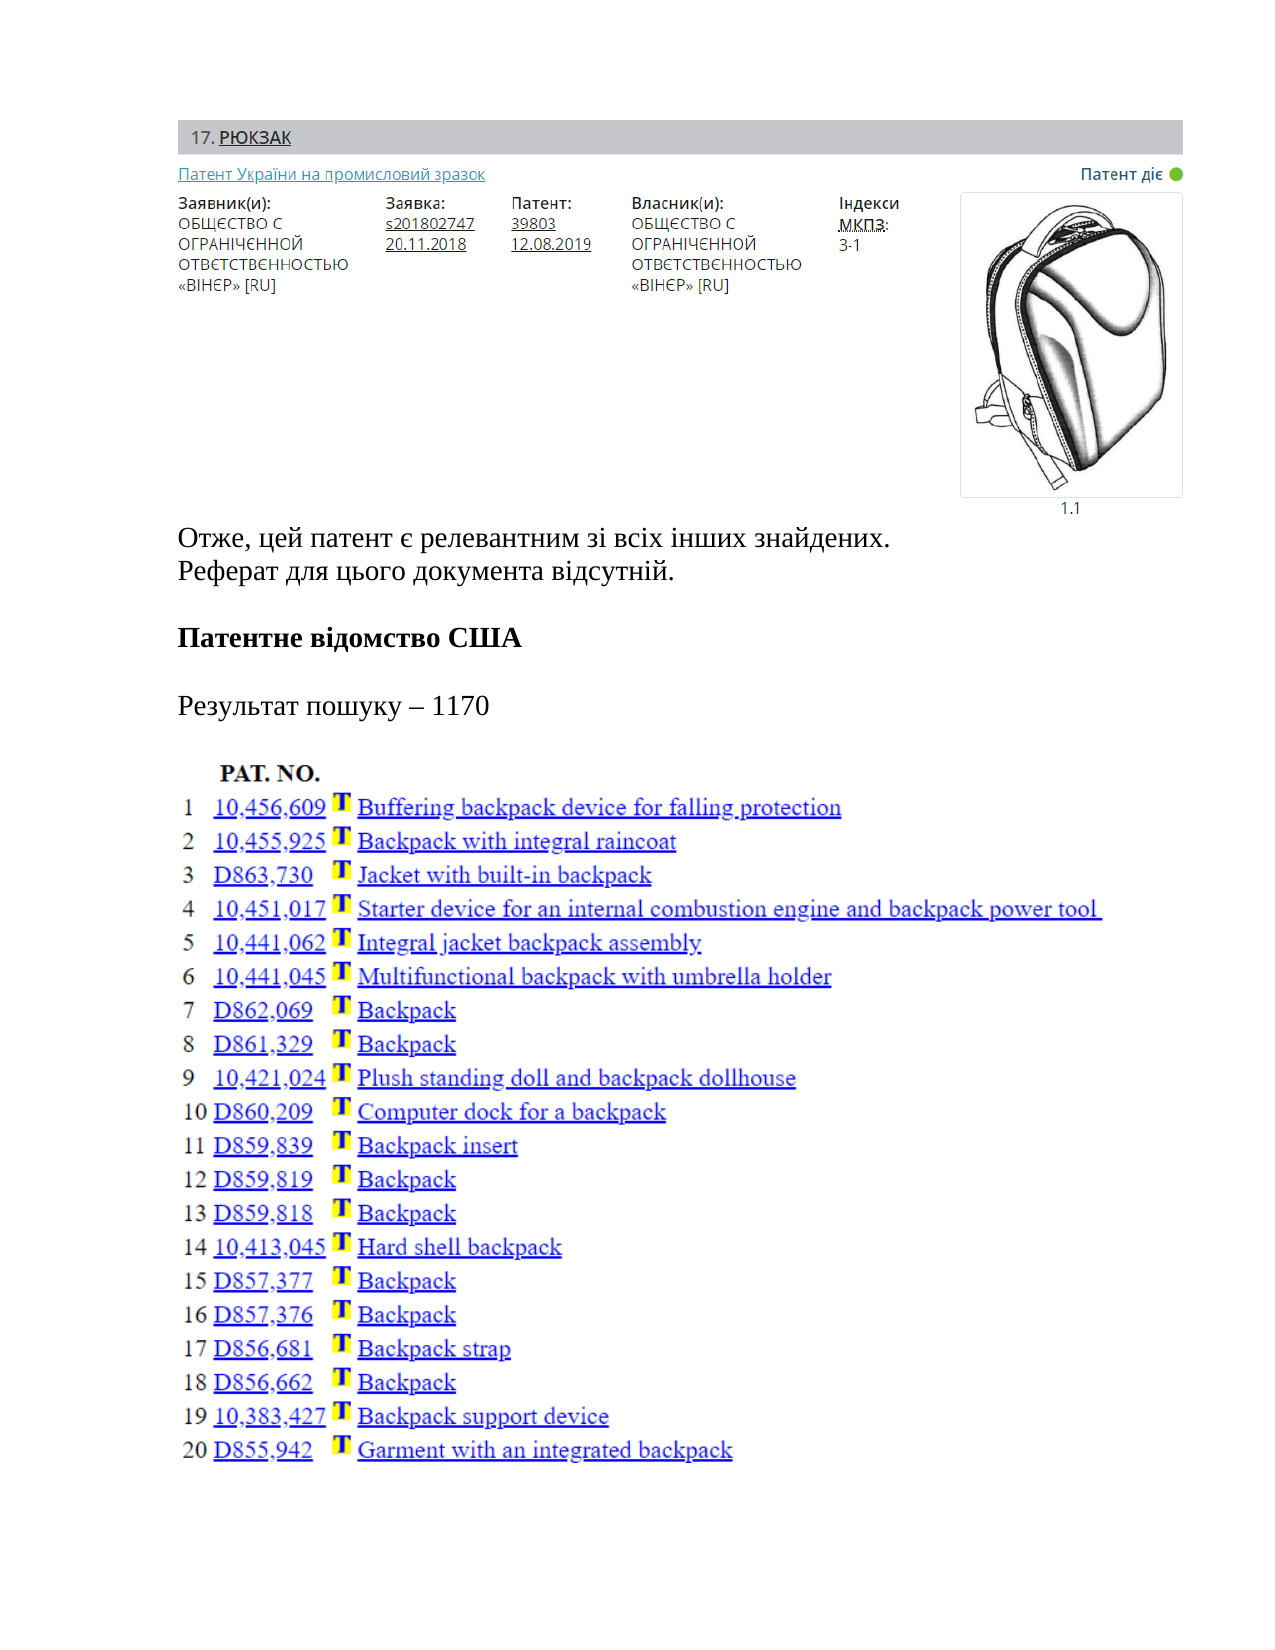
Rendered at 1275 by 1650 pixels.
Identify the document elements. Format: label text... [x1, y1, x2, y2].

picture [177, 118, 1187, 520]
text Отже, цей патент є релевантним зі всіх інших знайдених. [177, 520, 1186, 553]
text Результат пошуку – 1170 [177, 688, 1186, 721]
picture [177, 754, 1103, 1463]
text Патентне відомство США [177, 621, 1186, 654]
text Реферат для цього документа відсутній. [177, 553, 1186, 587]
